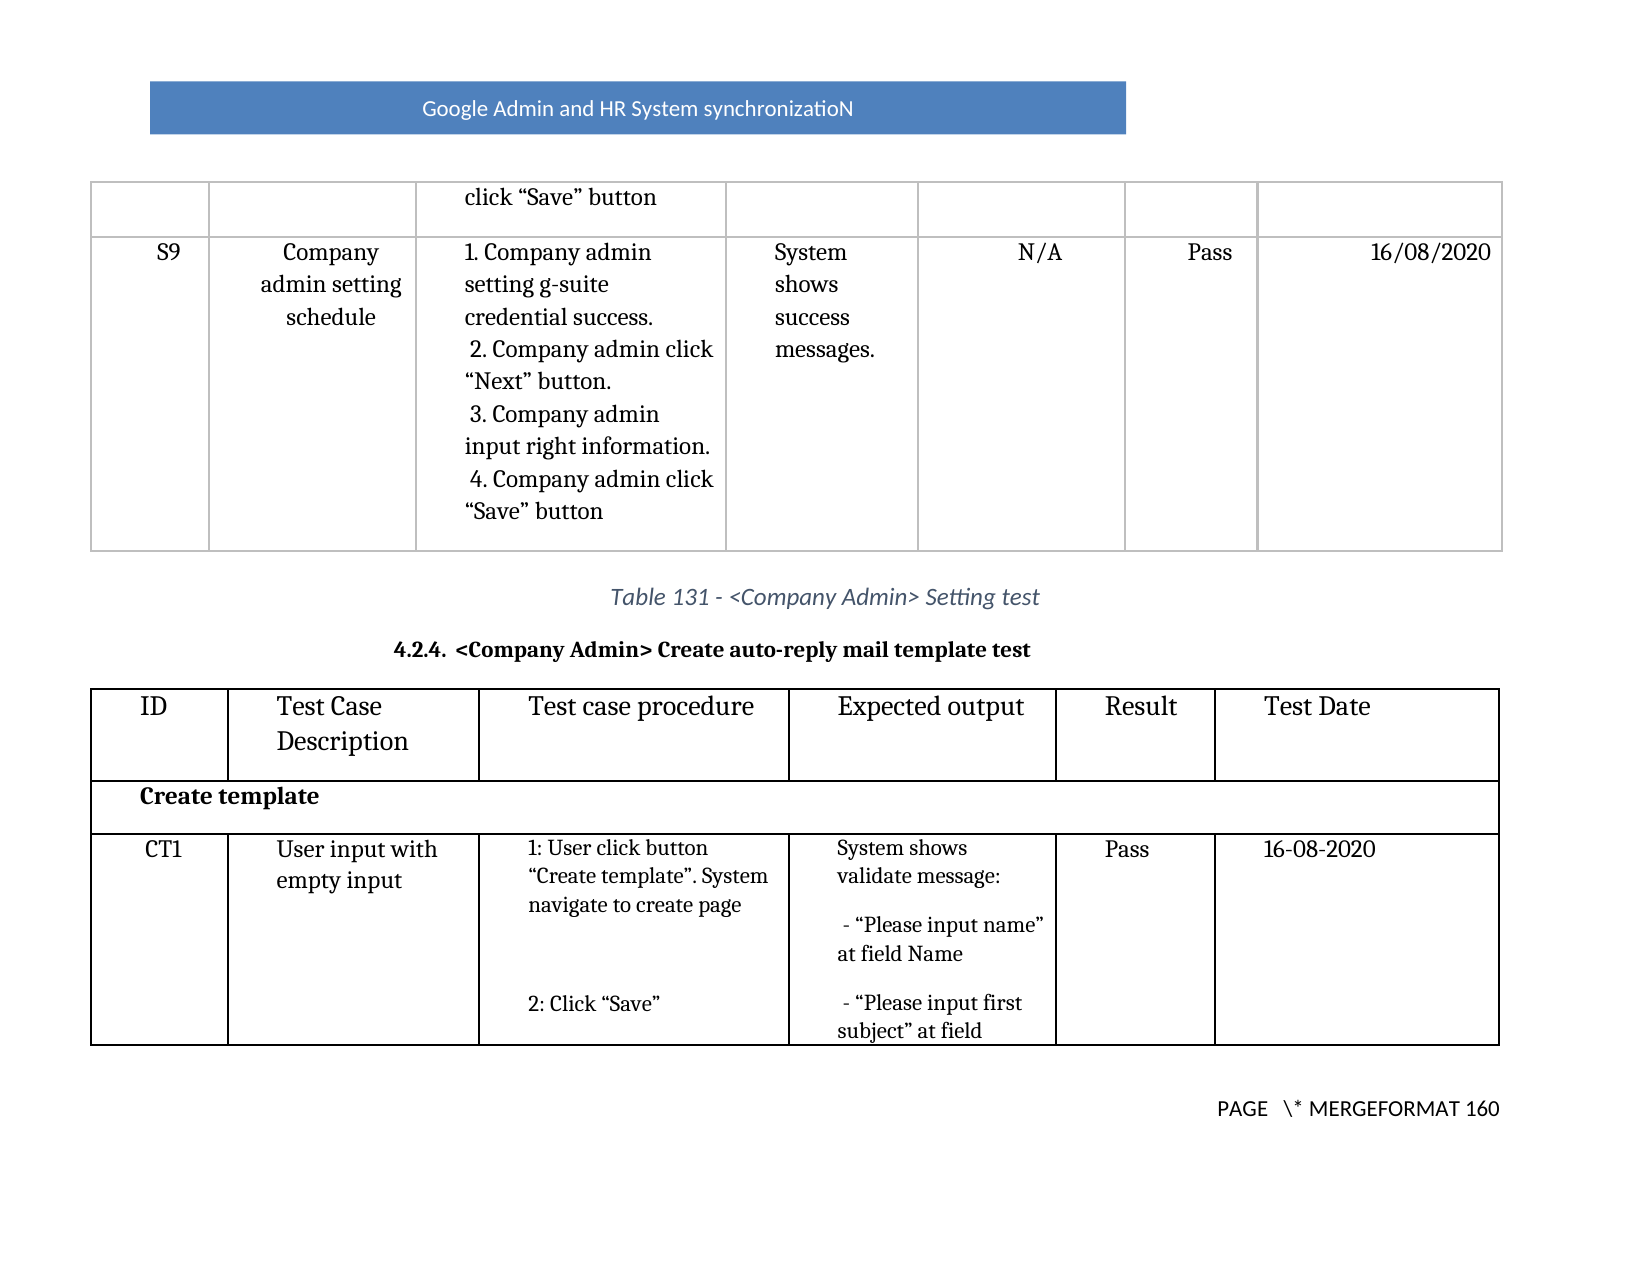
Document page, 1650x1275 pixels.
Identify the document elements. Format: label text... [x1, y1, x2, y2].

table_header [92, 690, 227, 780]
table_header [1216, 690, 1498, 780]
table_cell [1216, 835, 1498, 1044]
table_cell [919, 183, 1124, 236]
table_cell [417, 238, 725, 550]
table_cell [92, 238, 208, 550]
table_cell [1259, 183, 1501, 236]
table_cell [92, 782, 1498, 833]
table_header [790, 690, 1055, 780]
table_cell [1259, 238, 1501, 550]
subtitle <Company Admin> Create auto-reply mail template test [394, 637, 1500, 663]
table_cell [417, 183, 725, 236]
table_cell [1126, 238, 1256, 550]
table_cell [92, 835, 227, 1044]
text Table 131 - <Company Admin> Setting test [150, 581, 1500, 612]
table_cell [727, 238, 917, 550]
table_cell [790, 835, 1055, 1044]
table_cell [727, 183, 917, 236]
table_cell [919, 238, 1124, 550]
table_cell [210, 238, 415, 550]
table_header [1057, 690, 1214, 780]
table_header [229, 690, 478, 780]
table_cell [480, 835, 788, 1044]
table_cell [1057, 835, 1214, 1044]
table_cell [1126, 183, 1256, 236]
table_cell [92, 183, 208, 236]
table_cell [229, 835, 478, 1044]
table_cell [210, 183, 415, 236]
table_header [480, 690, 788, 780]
